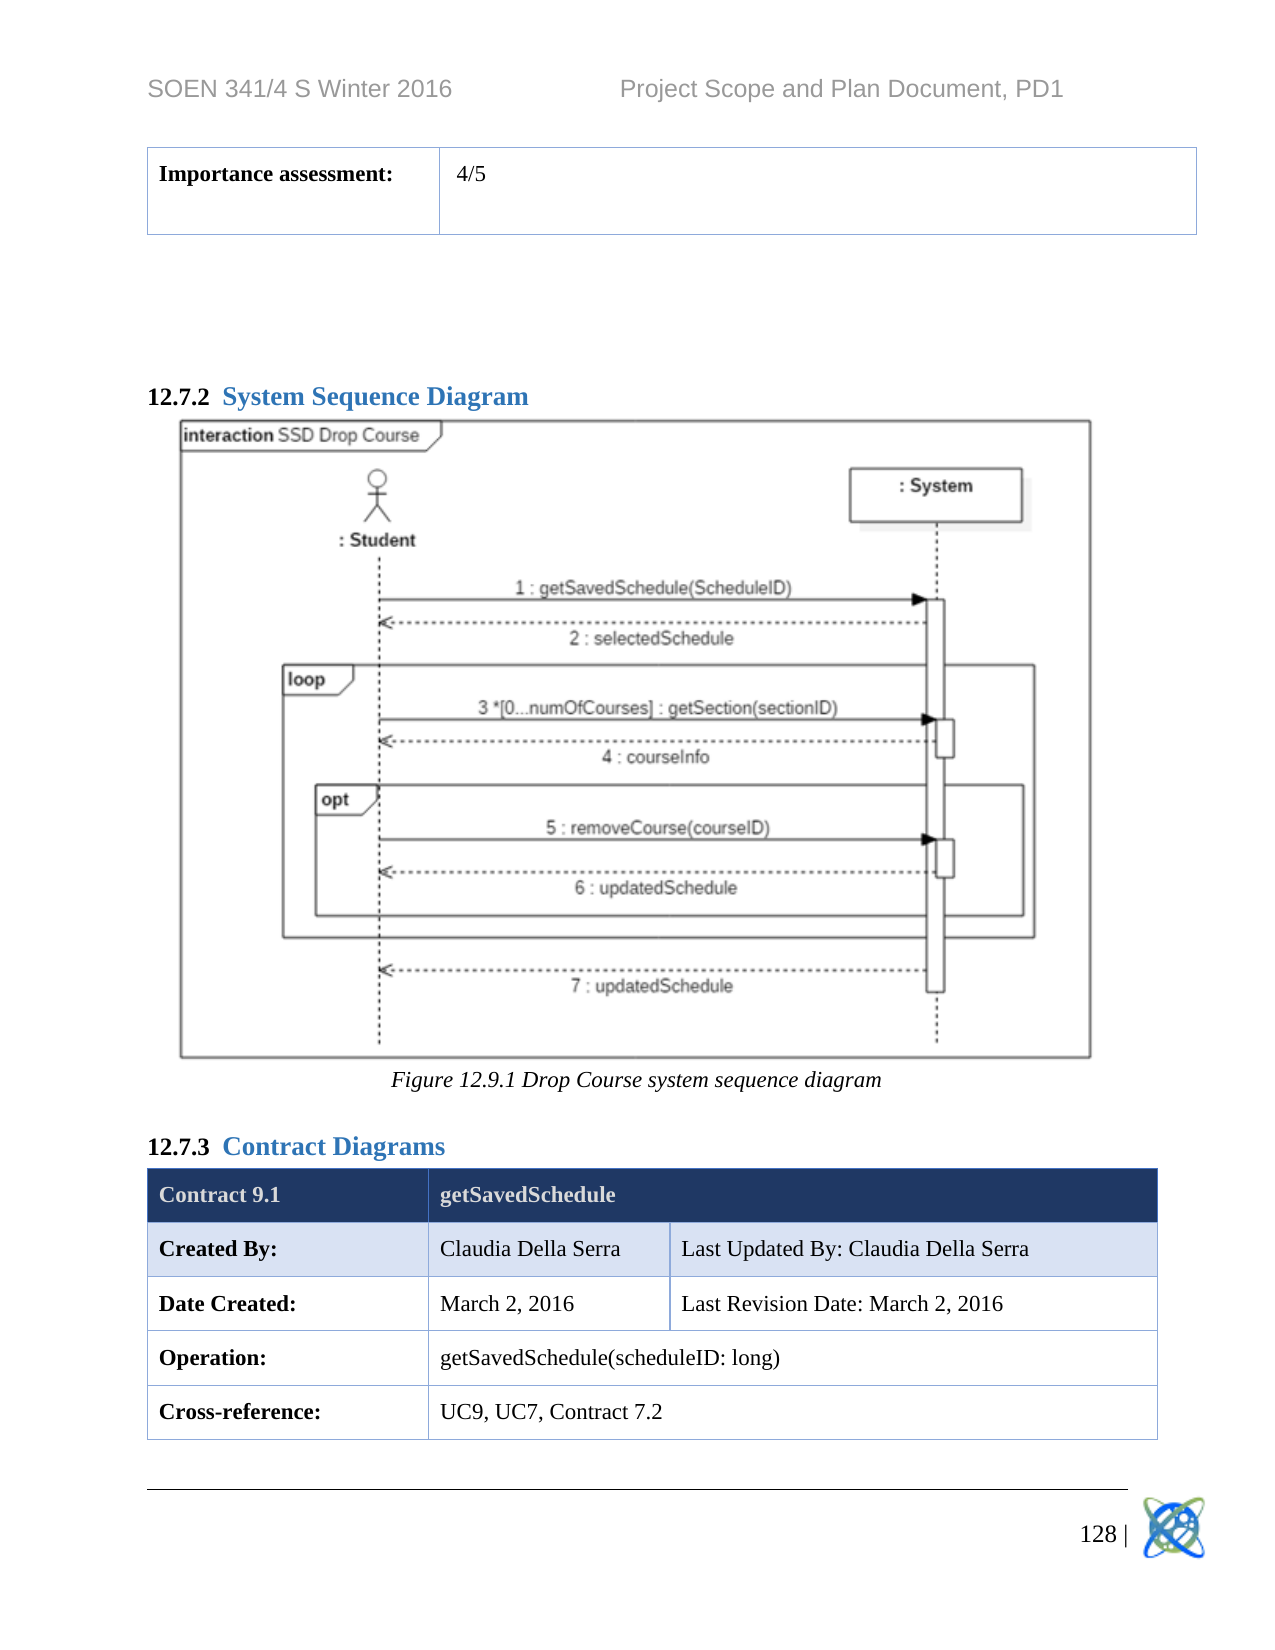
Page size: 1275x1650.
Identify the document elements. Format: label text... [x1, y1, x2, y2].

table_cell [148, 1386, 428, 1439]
text Figure 12.9.1 Drop Course system sequence diagram [147, 1067, 1128, 1093]
text Contract Diagrams [147, 1130, 1128, 1162]
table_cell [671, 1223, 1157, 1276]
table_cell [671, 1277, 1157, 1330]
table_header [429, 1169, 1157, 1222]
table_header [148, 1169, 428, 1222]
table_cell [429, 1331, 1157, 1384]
picture [177, 417, 1098, 1067]
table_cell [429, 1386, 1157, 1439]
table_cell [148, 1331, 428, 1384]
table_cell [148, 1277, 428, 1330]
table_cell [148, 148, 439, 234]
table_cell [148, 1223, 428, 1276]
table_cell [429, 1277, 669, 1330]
text System Sequence Diagram [147, 380, 1128, 412]
picture [1123, 1490, 1224, 1566]
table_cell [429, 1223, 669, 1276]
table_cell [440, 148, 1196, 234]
